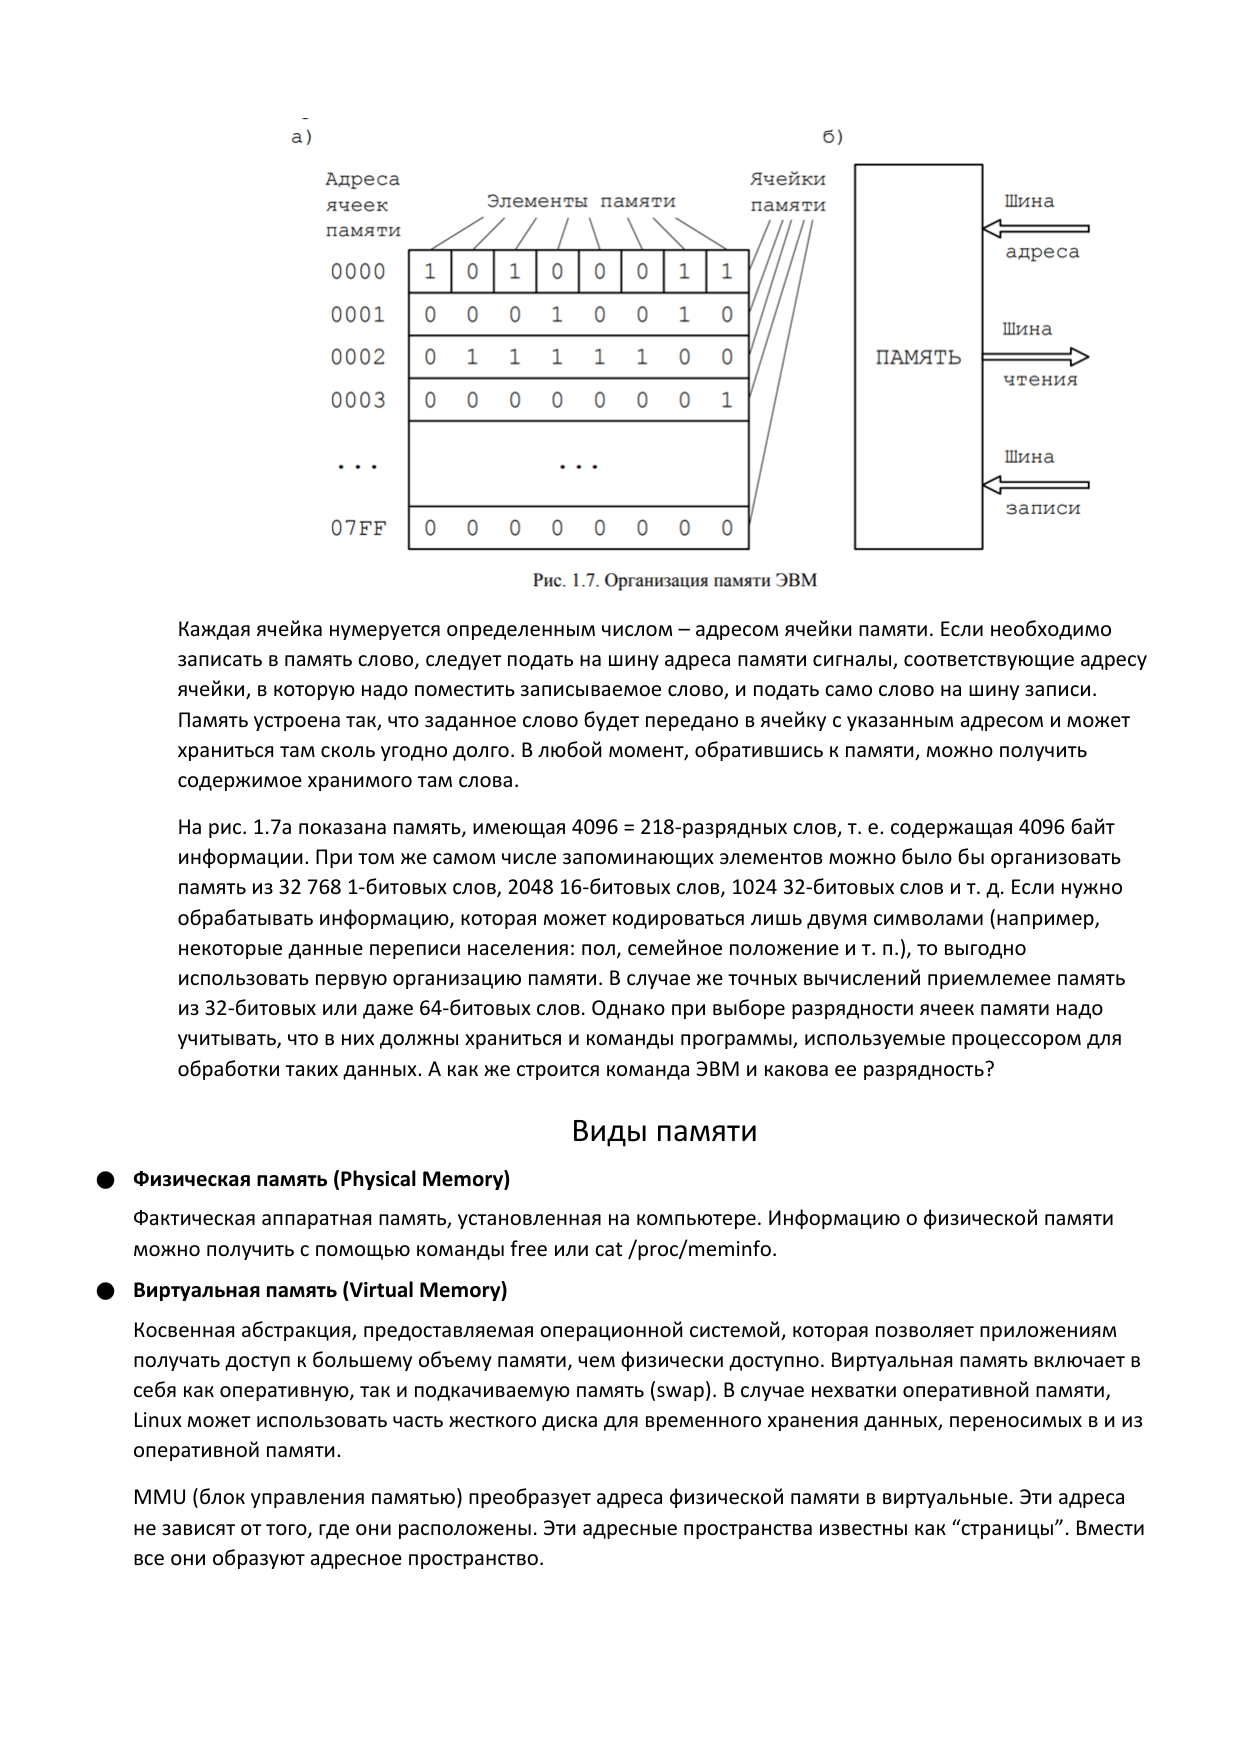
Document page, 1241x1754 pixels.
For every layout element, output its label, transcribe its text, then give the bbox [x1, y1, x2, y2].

text Фактическая аппаратная память, установленная на компьютере. Информацию о физической памяти можно получить с помощью команды free или cat /proc/meminfo. [133, 1203, 1152, 1262]
list Виртуальная память (Virtual Memory) [95, 1264, 1152, 1311]
text Каждая ячейка нумеруется определенным числом – адресом ячейки памяти. Если необходимо записать в память слово, следует подать на шину адреса памяти сигналы, соответствующие адресу ячейки, в которую надо поместить записываемое слово, и подать само слово на шину записи. Память устроена так, что заданное слово будет передано в ячейку с указанным адресом и может храниться там сколь угодно долго. В любой момент, обратившись к памяти, можно получить содержимое хранимого там слова. [177, 614, 1152, 793]
subtitle Виды памяти [177, 1109, 1152, 1149]
picture [177, 118, 1152, 596]
list Физическая память (Physical Memory) [95, 1153, 1152, 1200]
text MMU (блок управления памятью) преобразует адреса физической памяти в виртуальные. Эти адреса не зависят от того, где они расположены. Эти адресные пространства известны как “страницы”. Вмести все они образуют адресное пространство. [133, 1482, 1152, 1571]
text Косвенная абстракция, предоставляемая операционной системой, которая позволяет приложениям получать доступ к большему объему памяти, чем физически доступно. Виртуальная память включает в себя как оперативную, так и подкачиваемую память (swap). В случае нехватки оперативной памяти, Linux может использовать часть жесткого диска для временного хранения данных, переносимых в и из оперативной памяти. [133, 1315, 1152, 1463]
text На рис. 1.7а показана память, имеющая 4096 = 218-разрядных слов, т. е. содержащая 4096 байт информации. При том же самом числе запоминающих элементов можно было бы организовать память из 32 768 1-битовых слов, 2048 16-битовых слов, 1024 32-битовых слов и т. д. Если нужно обрабатывать информацию, которая может кодироваться лишь двумя символами (например, некоторые данные переписи населения: пол, семейное положение и т. п.), то выгодно использовать первую организацию памяти. В случае же точных вычислений приемлемее память из 32-битовых или даже 64-битовых слов. Однако при выборе разрядности ячеек памяти надо учитывать, что в них должны храниться и команды программы, используемые процессором для обработки таких данных. А как же строится команда ЭВМ и какова ее разрядность? [177, 812, 1152, 1082]
